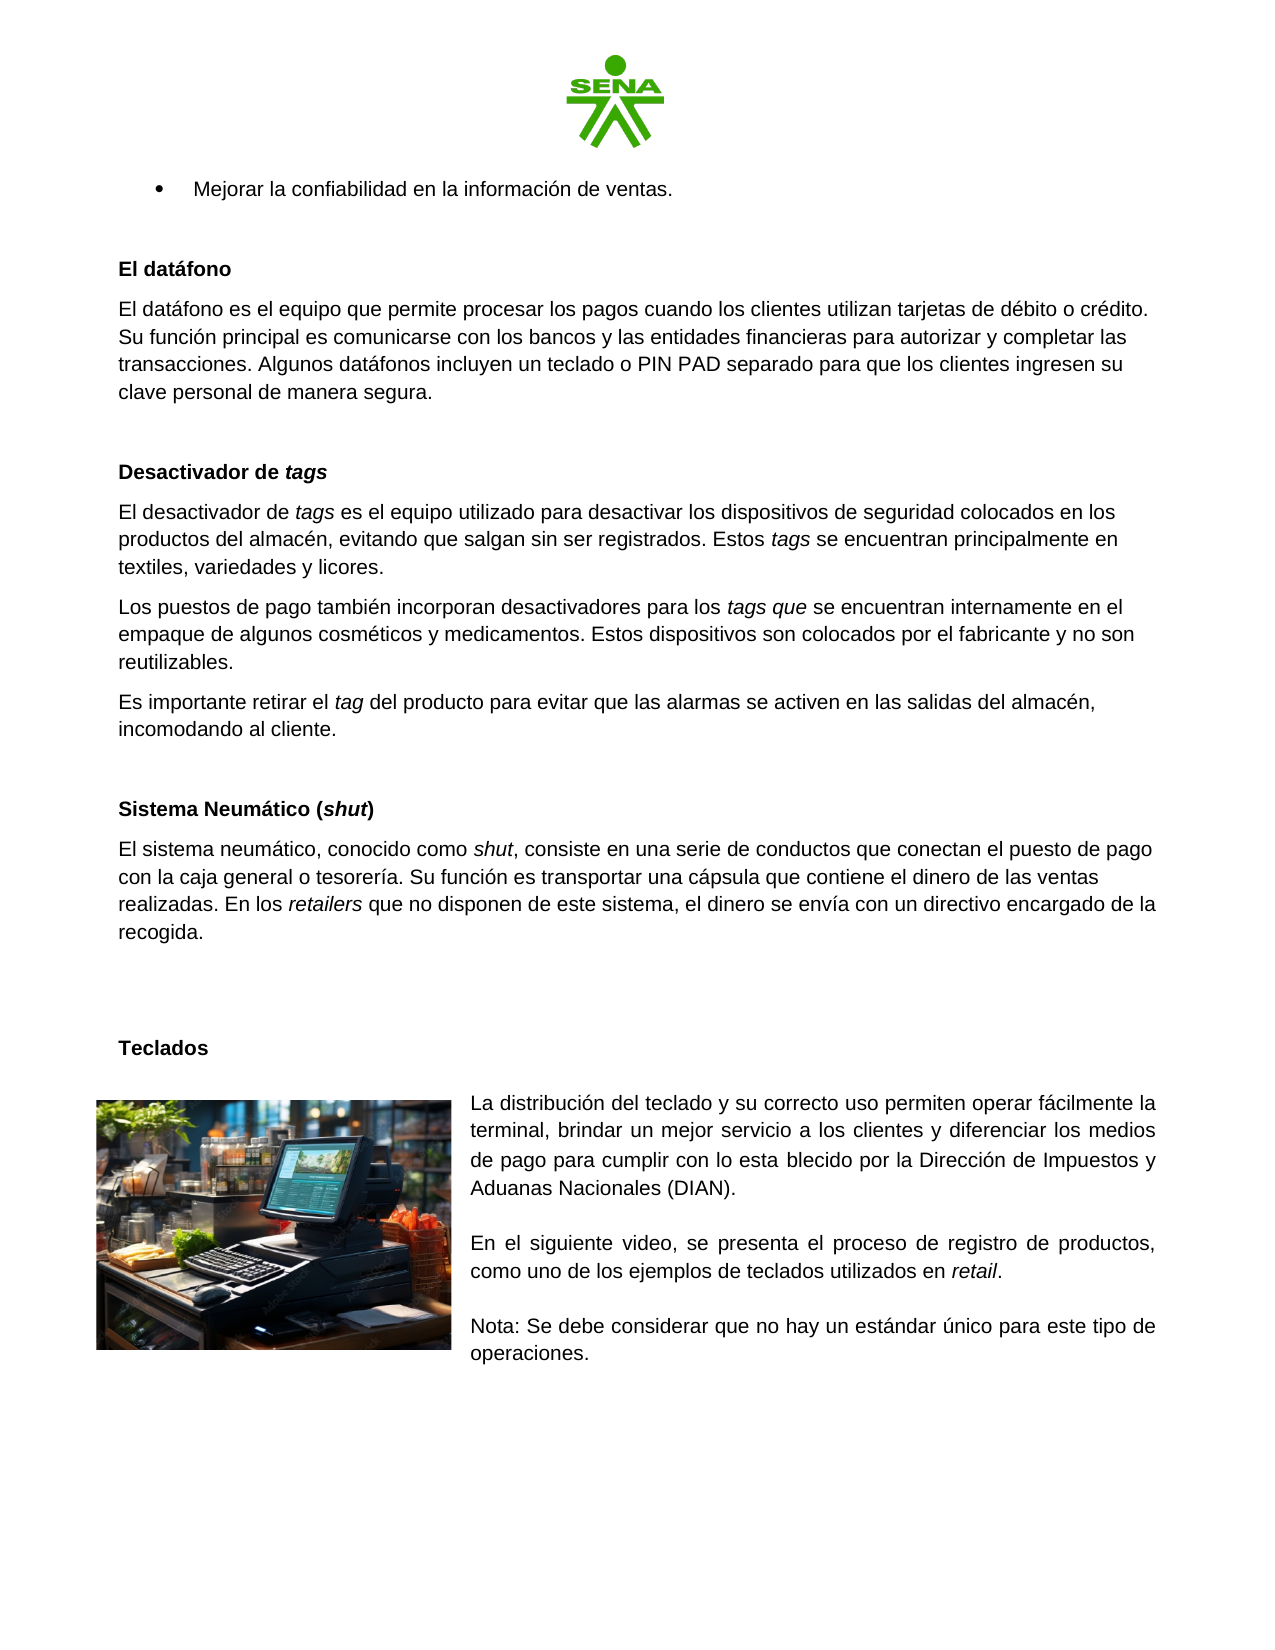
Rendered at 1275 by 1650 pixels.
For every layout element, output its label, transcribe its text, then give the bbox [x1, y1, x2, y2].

text Sistema Neumático (shut) [118, 797, 1157, 821]
text Los puestos de pago también incorporan desactivadores para los tags que se encuentran internamente en el empaque de algunos cosméticos y medicamentos. Estos dispositivos son colocados por el fabricante y no son reutilizables. [118, 595, 1157, 674]
text El sistema neumático, conocido como shut, consiste en una serie de conductos que conectan el puesto de pago con la caja general o tesorería. Su función es transportar una cápsula que contiene el dinero de las ventas realizadas. En los retailers que no disponen de este sistema, el dinero se envía con un directivo encargado de la recogida. [118, 837, 1157, 944]
text Teclados [118, 1036, 1157, 1060]
text El desactivador de tags es el equipo utilizado para desactivar los dispositivos de seguridad colocados en los productos del almacén, evitando que salgan sin ser registrados. Estos tags se encuentran principalmente en textiles, variedades y licores. [118, 500, 1157, 579]
list Mejorar la confiabilidad en la información de ventas. [156, 177, 1157, 201]
text El datáfono [118, 257, 1157, 281]
text La distribución del teclado y su correcto uso permiten operar fácilmente la terminal, brindar un mejor servicio a los clientes y diferenciar los medios de pago para cumplir con lo esta blecido por la Dirección de Impuestos y Aduanas Nacionales (DIAN). [118, 1091, 1157, 1200]
text El datáfono es el equipo que permite procesar los pagos cuando los clientes utilizan tarjetas de débito o crédito. Su función principal es comunicarse con los bancos y las entidades financieras para autorizar y completar las transacciones. Algunos datáfonos incluyen un teclado o PIN PAD separado para que los clientes ingresen su clave personal de manera segura. [118, 297, 1157, 404]
text Desactivador de tags [118, 460, 1157, 484]
text Es importante retirar el tag del producto para evitar que las alarmas se activen en las salidas del almacén, incomodando al cliente. [118, 690, 1157, 741]
text Nota: Se debe considerar que no hay un estándar único para este tipo de operaciones. [118, 1313, 1157, 1365]
text En el siguiente video, se presenta el proceso de registro de productos, como uno de los ejemplos de teclados utilizados en retail. [452, 1231, 1157, 1282]
picture [566, 55, 664, 148]
picture [96, 1100, 452, 1350]
